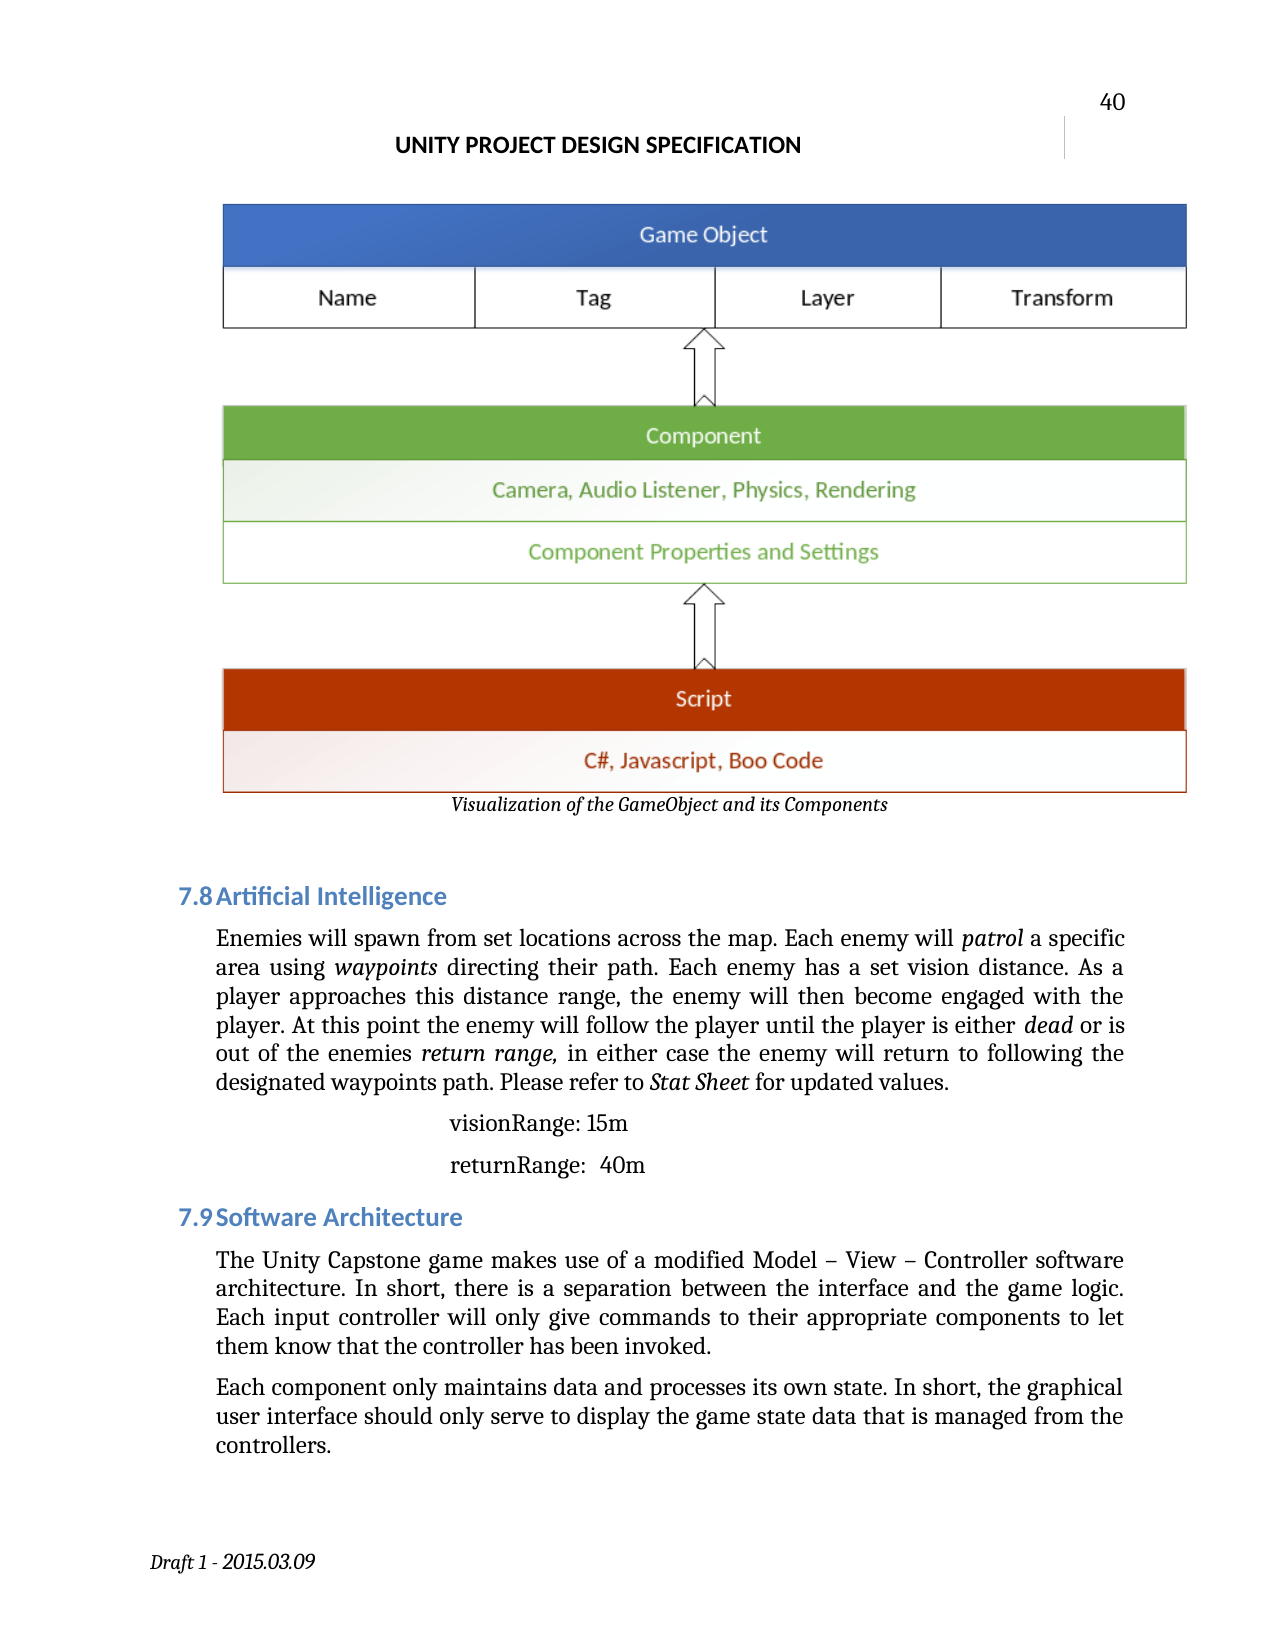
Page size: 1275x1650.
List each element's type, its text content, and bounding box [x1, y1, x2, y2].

text The Unity Capstone game makes use of a modified Model – View – Controller software architecture. In short, there is a separation between the interface and the game logic. Each input controller will only give commands to their appropriate components to let them know that the controller has been invoked. [216, 1246, 1125, 1361]
text Enemies will spawn from set locations across the map. Each enemy will patrol a specific area using waypoints directing their path. Each enemy has a set vision distance. As a player approaches this distance range, the enemy will then become engaged with the player. At this point the enemy will follow the player until the player is either dead or is out of the enemies return range, in either case the enemy will return to following the designated waypoints path. Please refer to Stat Sheet for updated values. [216, 924, 1125, 1097]
text visionRange: 15m [216, 1109, 1125, 1138]
subtitle Artificial Intelligence [178, 879, 1125, 912]
text Visualization of the GameObject and its Components [216, 201, 1125, 817]
text Each component only maintains data and processes its own state. In short, the graphical user interface should only serve to display the game state data that is managed from the controllers. [216, 1373, 1125, 1459]
subtitle Software Architecture [178, 1200, 1125, 1233]
text returnRange: 40m [216, 1151, 1125, 1179]
